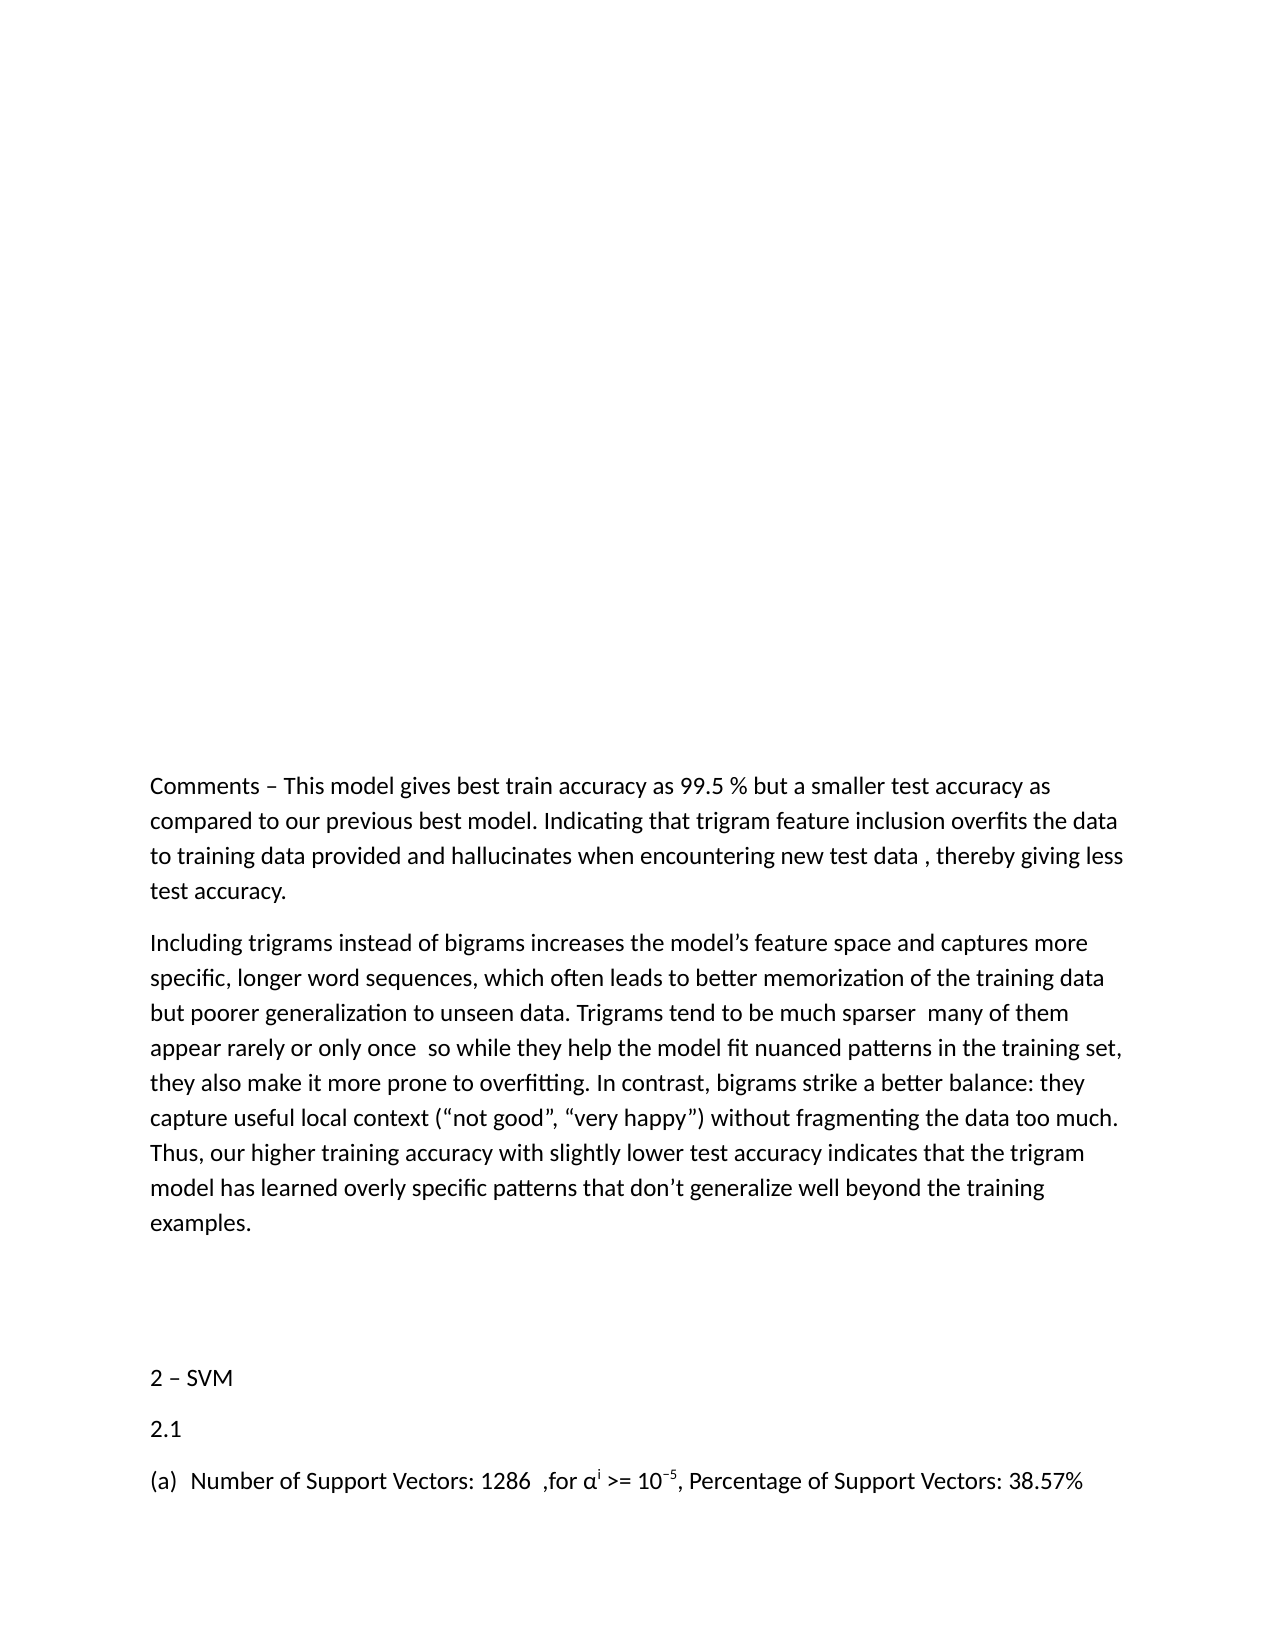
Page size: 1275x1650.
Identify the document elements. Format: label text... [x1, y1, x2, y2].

text (a) Number of Support Vectors: 1286 ,for αi >= 10−5, Percentage of Support Vectors: 38.57% [150, 1465, 1125, 1496]
text 2.1 [150, 1413, 1125, 1444]
text Comments – This model gives best train accuracy as 99.5 % but a smaller test accuracy as compared to our previous best model. Indicating that trigram feature inclusion overfits the data to training data provided and hallucinates when encountering new test data , thereby giving less test accuracy. [150, 770, 1125, 906]
text Including trigrams instead of bigrams increases the model’s feature space and captures more specific, longer word sequences, which often leads to better memorization of the training data but poorer generalization to unseen data. Trigrams tend to be much sparser many of them appear rarely or only once so while they help the model fit nuanced patterns in the training set, they also make it more prone to overfitting. In contrast, bigrams strike a better balance: they capture useful local context (“not good”, “very happy”) without fragmenting the data too much. Thus, our higher training accuracy with slightly lower test accuracy indicates that the trigram model has learned overly specific patterns that don’t generalize well beyond the training examples. [150, 927, 1125, 1237]
text 2 – SVM [150, 1362, 1125, 1392]
